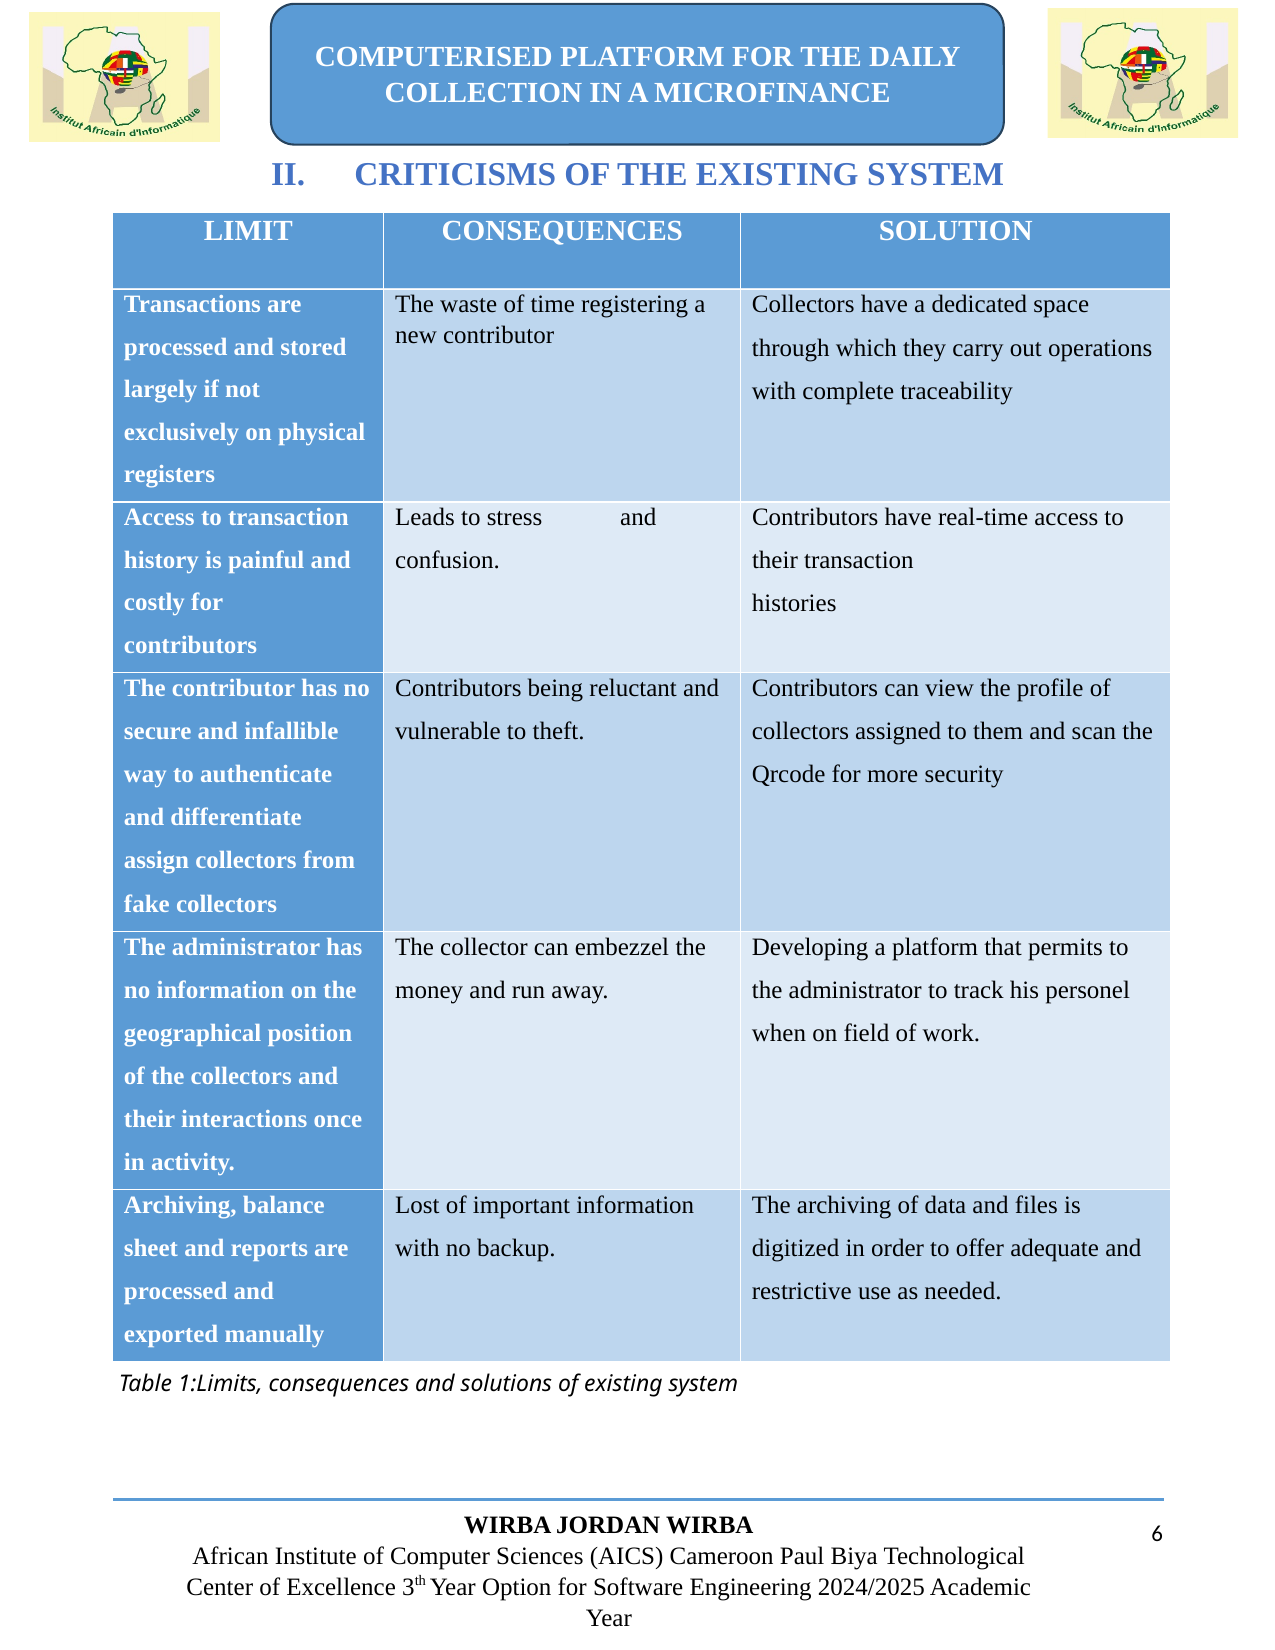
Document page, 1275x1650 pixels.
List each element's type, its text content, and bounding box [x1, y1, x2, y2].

table_cell The contributor has no secure and infallible way to authenticate and differentiate assign collectors from fake collectors [113, 673, 383, 931]
table_cell Contributors can view the profile of collectors assigned to them and scan the Qrcode for more security [741, 673, 1170, 931]
subtitle CRITICISMS OF THE EXISTING SYSTEM [112, 154, 1162, 192]
table_cell The administrator has no information on the geographical position of the collectors and their interactions once in activity. [113, 932, 383, 1189]
picture [1047, 8, 1239, 138]
table_cell The waste of time registering a new contributor [384, 290, 740, 501]
table_cell Collectors have a dedicated space through which they carry out operations with complete traceability [741, 290, 1170, 501]
table_header LIMIT [113, 213, 383, 288]
table_cell Developing a platform that permits to the administrator to track his personel when on field of work. [741, 932, 1170, 1189]
table_cell Access to transaction history is painful and costly for contributors [113, 503, 383, 672]
table_header CONSEQUENCES [384, 213, 740, 288]
table_cell Archiving, balance sheet and reports are processed and exported manually [113, 1190, 383, 1361]
table_cell Contributors have real-time access to their transaction histories [741, 503, 1170, 672]
table_cell Contributors being reluctant and vulnerable to theft. [384, 673, 740, 931]
table_cell Leads to stress and confusion. [384, 503, 740, 672]
table_header SOLUTION [741, 213, 1170, 288]
picture [29, 12, 220, 142]
table_cell Lost of important information with no backup. [384, 1190, 740, 1361]
table_cell The archiving of data and files is digitized in order to offer adequate and restrictive use as needed. [741, 1190, 1170, 1361]
table_cell Transactions are processed and stored largely if not exclusively on physical registers [113, 290, 383, 501]
table_cell The collector can embezzel the money and run away. [384, 932, 740, 1189]
